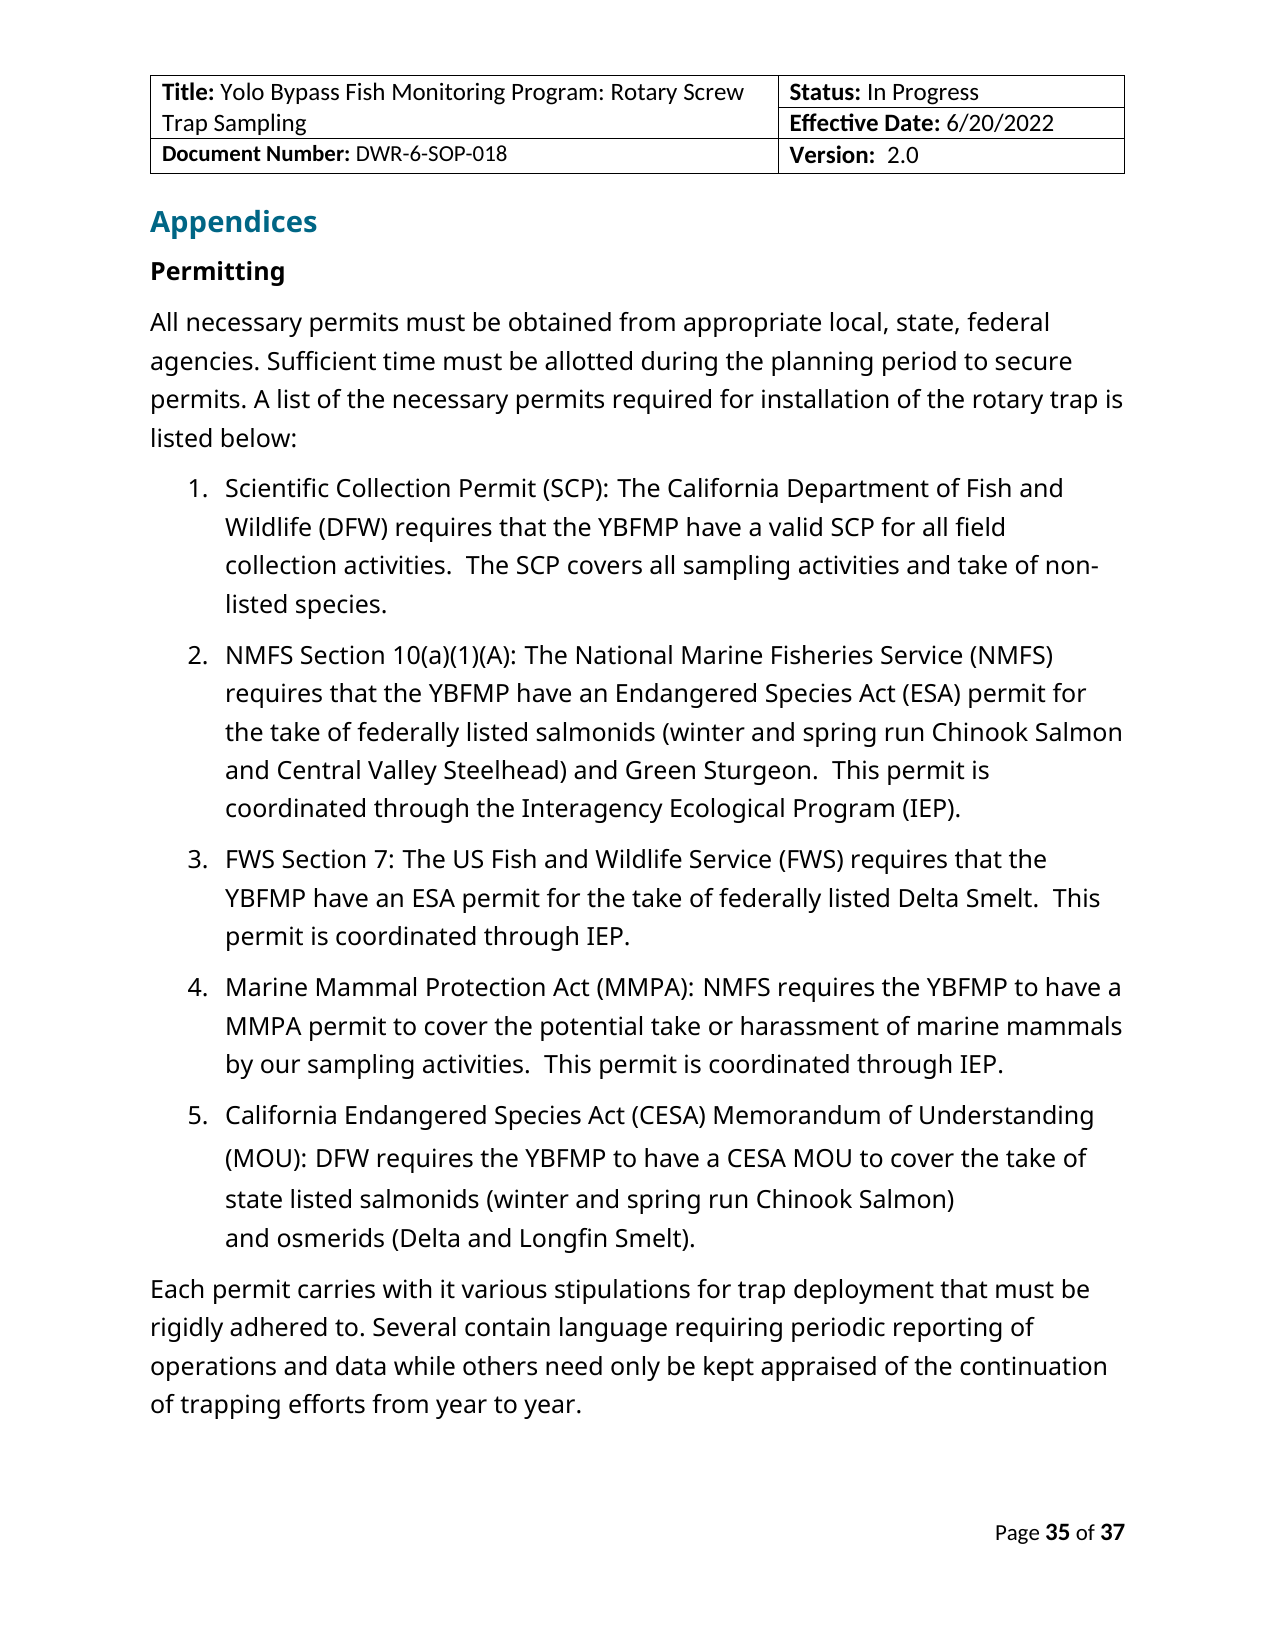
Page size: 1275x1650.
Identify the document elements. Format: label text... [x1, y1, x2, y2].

title NMFS Section 10(a)(1)(A): The National Marine Fisheries Service (NMFS) requires that the YBFMP have an Endangered Species Act (ESA) permit for the take of federally listed salmonids (winter and spring run Chinook Salmon and Central Valley Steelhead) and Green Sturgeon. This permit is coordinated through the Interagency Ecological Program (IEP). [187, 637, 1125, 825]
title All necessary permits must be obtained from appropriate local, state, federal agencies. Sufficient time must be allotted during the planning period to secure permits. A list of the necessary permits required for installation of the rotary trap is listed below: [150, 305, 1125, 454]
title Each permit carries with it various stipulations for trap deployment that must be rigidly adhered to. Several contain language requiring periodic reporting of operations and data while others need only be kept appraised of the continuation of trapping efforts from year to year. [150, 1271, 1125, 1421]
title California Endangered Species Act (CESA) Memorandum of Understanding (MOU): DFW requires the YBFMP to have a CESA MOU to cover the take of state listed salmonids (winter and spring run Chinook Salmon) and osmerids (Delta and Longfin Smelt). [187, 1098, 1125, 1254]
list Permitting [150, 254, 1125, 288]
subtitle Appendices [150, 202, 1125, 241]
title FWS Section 7: The US Fish and Wildlife Service (FWS) requires that the YBFMP have an ESA permit for the take of federally listed Delta Smelt. This permit is coordinated through IEP. [187, 842, 1125, 953]
title Marine Mammal Protection Act (MMPA): NMFS requires the YBFMP to have a MMPA permit to cover the potential take or harassment of marine mammals by our sampling activities. This permit is coordinated through IEP. [187, 970, 1125, 1081]
title Scientific Collection Permit (SCP): The California Department of Fish and Wildlife (DFW) requires that the YBFMP have a valid SCP for all field collection activities. The SCP covers all sampling activities and take of non-listed species. [187, 471, 1125, 621]
